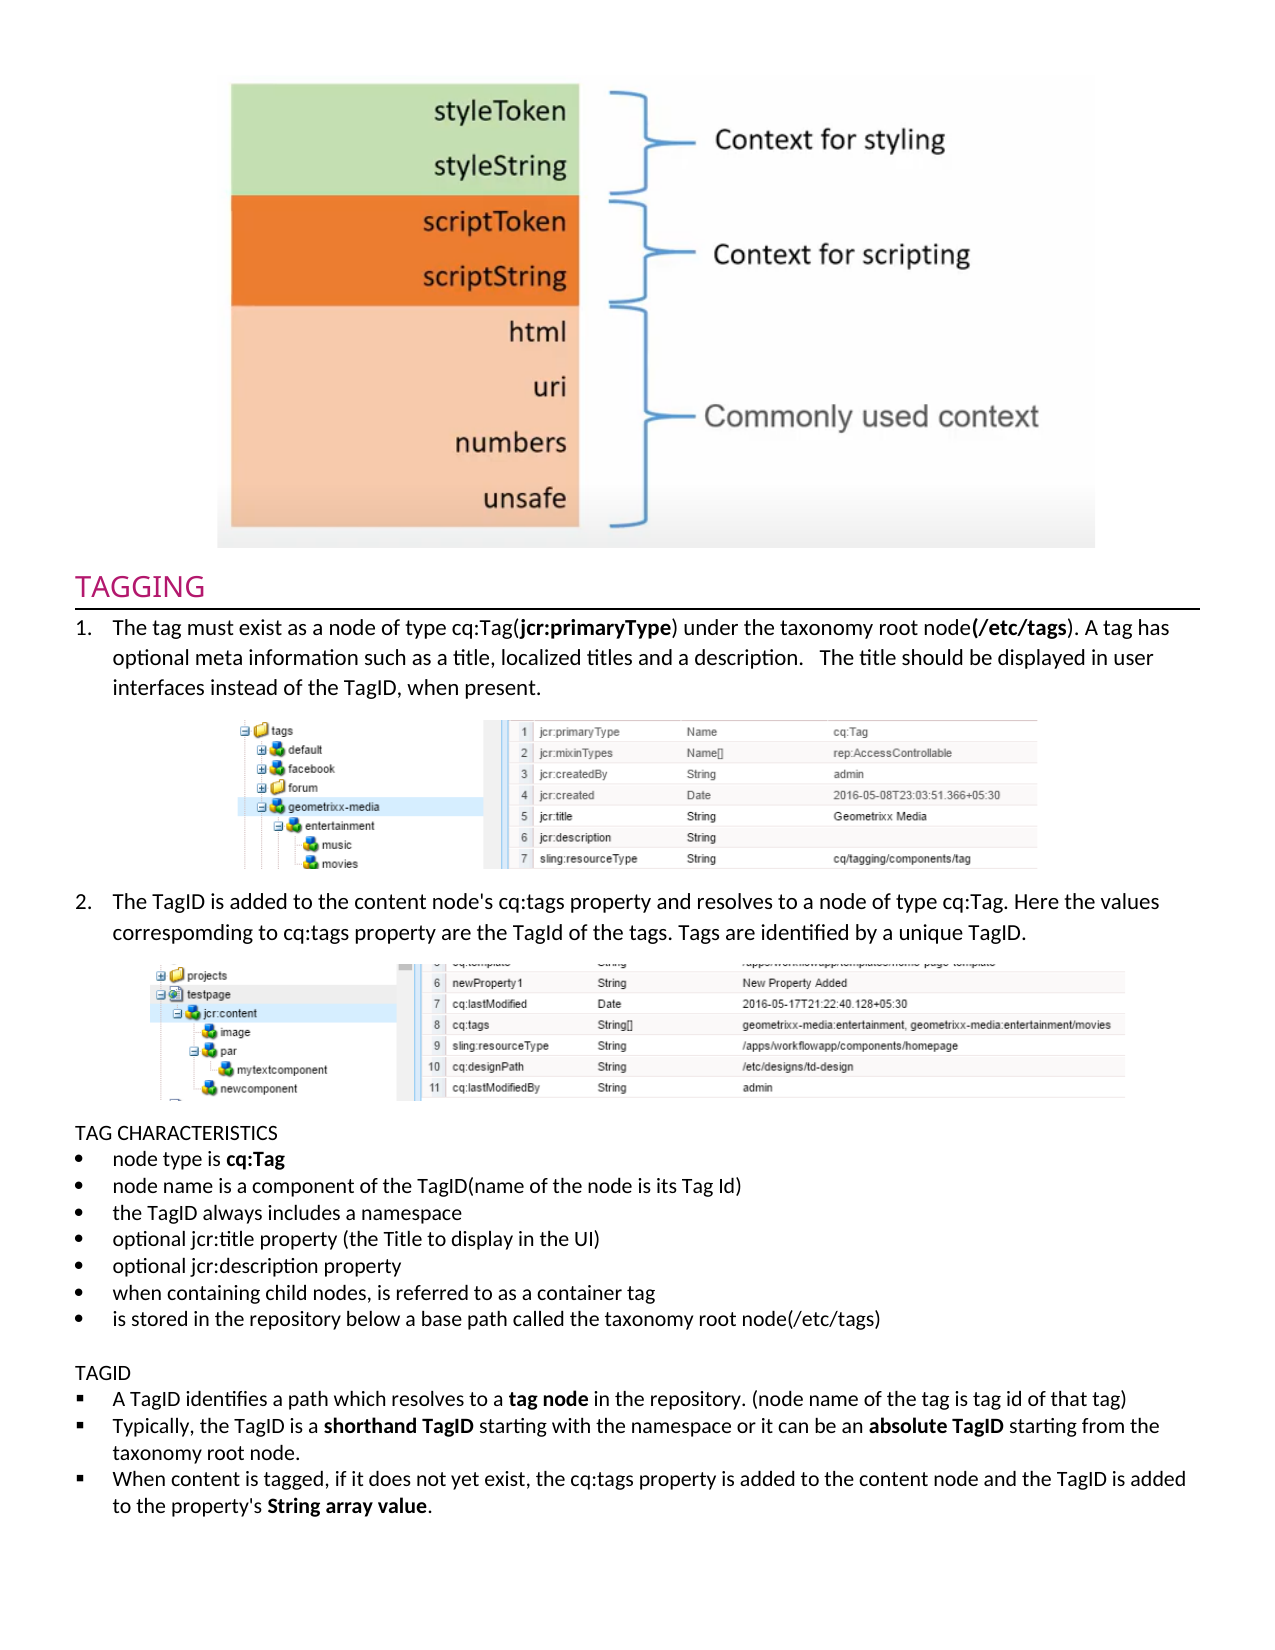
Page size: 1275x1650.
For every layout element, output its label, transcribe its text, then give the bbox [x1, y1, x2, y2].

list The TagID is added to the content node's cq:tags property and resolves to a node of type cq:Tag. Here the values correspomding to cq:tags property are the TagId of the tags. Tags are identified by a unique TagID. [75, 887, 1200, 946]
picture [237, 720, 1038, 869]
list the TagID always includes a namespace [75, 1199, 1200, 1226]
list optional jcr:description property [75, 1252, 1200, 1279]
list When content is tagged, if it does not yet exist, the cq:tags property is added to the content node and the TagID is added to the property's String array value. [75, 1466, 1200, 1519]
list Typically, the TagID is a shorthand TagID starting with the namespace or it can be an absolute TagID starting from the taxonomy root node. [75, 1412, 1200, 1466]
text TAGID [75, 1359, 1200, 1386]
list is stored in the repository below a base path called the taxonomy root node(/etc/tags) [75, 1306, 1200, 1332]
picture [217, 75, 1096, 548]
subtitle TAGGING [75, 566, 1200, 608]
list The tag must exist as a node of type cq:Tag(jcr:primaryType) under the taxonomy root node(/etc/tags). A tag has optional meta information such as a title, localized titles and a description. The title should be displayed in user interfaces instead of the TagID, when present. [75, 613, 1200, 701]
list optional jcr:title property (the Title to display in the UI) [75, 1226, 1200, 1252]
list A TagID identifies a path which resolves to a tag node in the repository. (node name of the tag is tag id of that tag) [75, 1386, 1200, 1412]
list when containing child nodes, is referred to as a container tag [75, 1279, 1200, 1306]
picture [150, 964, 1125, 1101]
text TAG CHARACTERISTICS [75, 1119, 1200, 1146]
list node name is a component of the TagID(name of the node is its Tag Id) [75, 1172, 1200, 1199]
list node type is cq:Tag [75, 1146, 1200, 1172]
